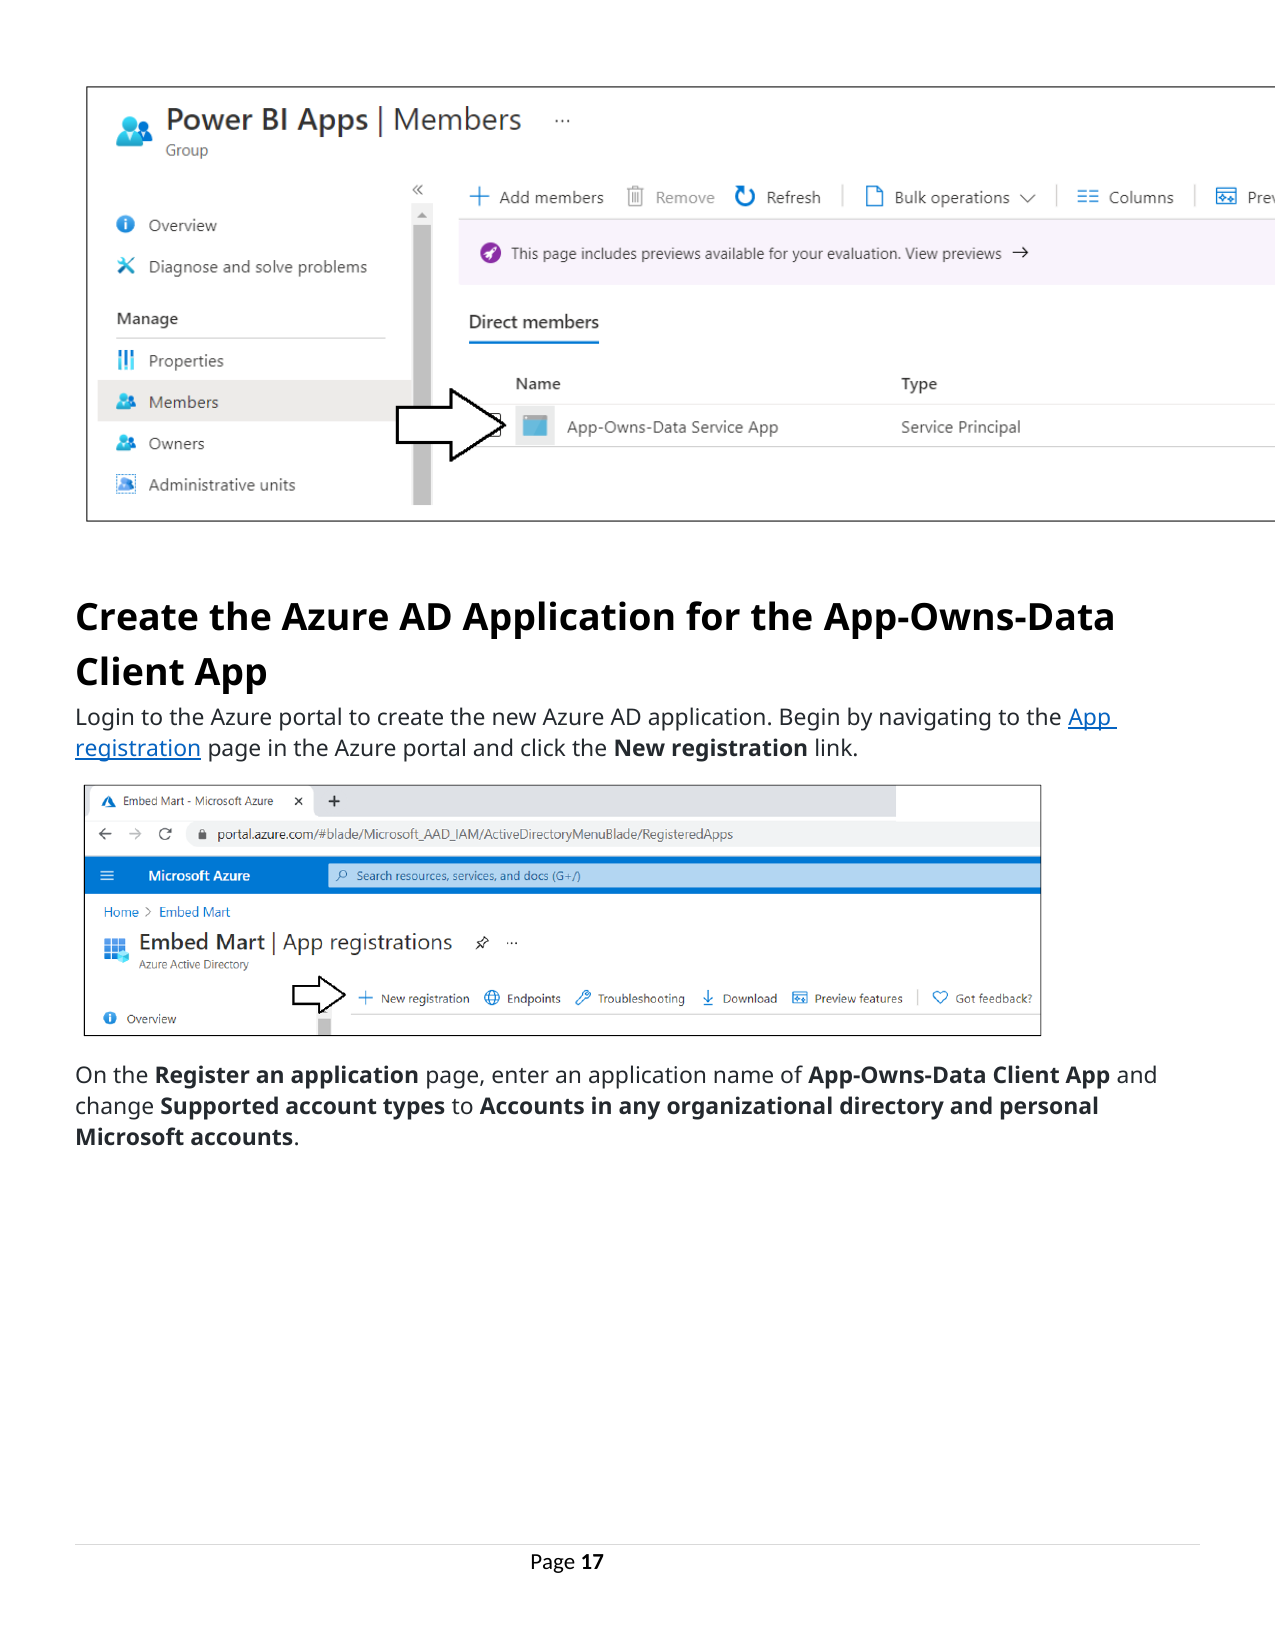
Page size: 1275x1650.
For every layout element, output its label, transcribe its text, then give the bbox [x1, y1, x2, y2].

picture [75, 75, 1275, 534]
text Login to the Azure portal to create the new Azure AD application. Begin by navigating to the App registration page in the Azure portal and click the New registration link. [75, 700, 1200, 763]
subtitle Create the Azure AD Application for the App-Owns-Data Client App [75, 590, 1200, 696]
picture [75, 775, 1050, 1047]
text On the Register an application page, enter an application name of App-Owns-Data Client App and change Supported account types to Accounts in any organizational directory and personal Microsoft accounts. [75, 1059, 1200, 1152]
